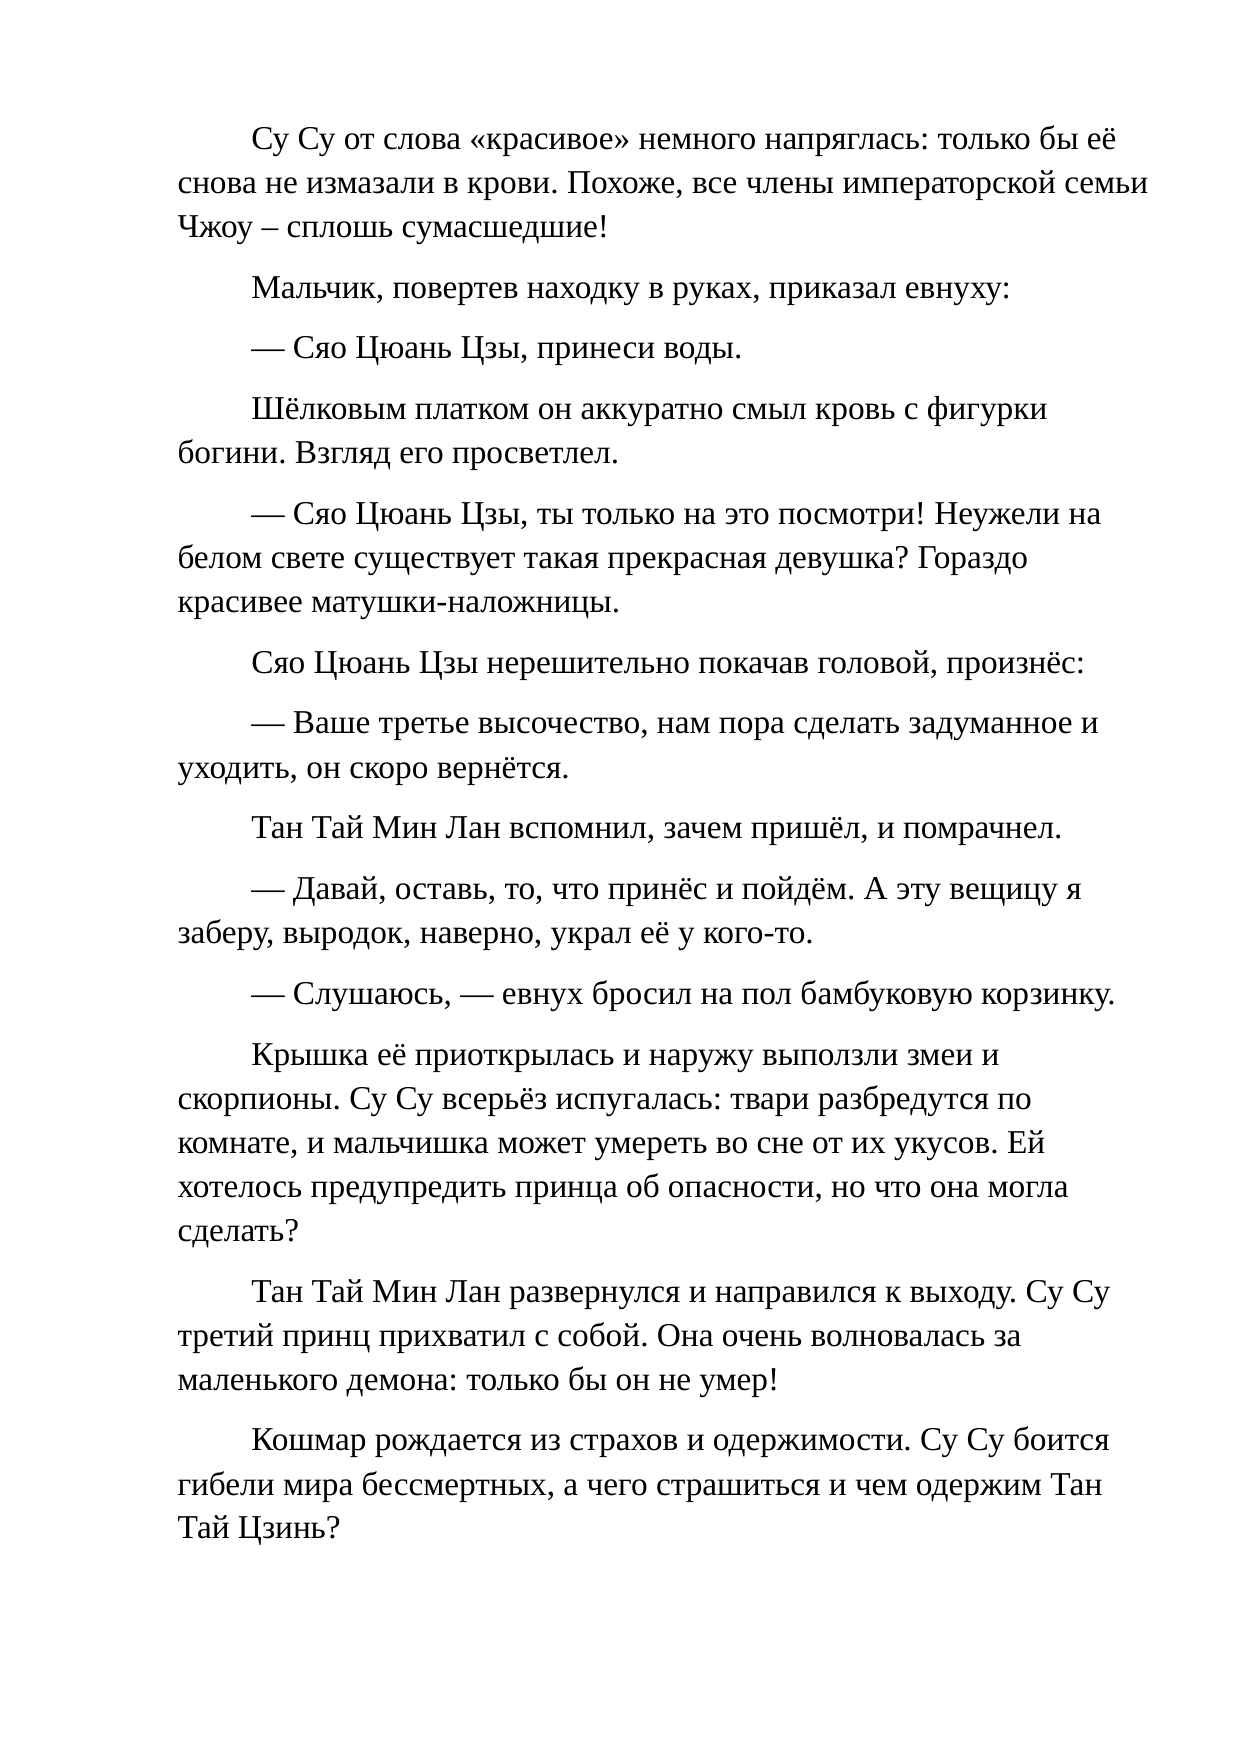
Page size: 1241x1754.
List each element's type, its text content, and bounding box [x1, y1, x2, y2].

text Сяо Цюань Цзы нерешительно покачав головой, произнёс: [177, 642, 1152, 680]
text — Давай, оставь, то, что принёс и пойдём. А эту вещицу я заберу, выродок, наверно, украл её у кого-то. [177, 868, 1152, 951]
text Тан Тай Мин Лан вспомнил, зачем пришёл, и помрачнел. [177, 808, 1152, 846]
text — Сяо Цюань Цзы, ты только на это посмотри! Неужели на белом свете существует такая прекрасная девушка? Гораздо красивее матушки-наложницы. [177, 493, 1152, 620]
text — Ваше третье высочество, нам пора сделать задуманное и уходить, он скоро вернётся. [177, 703, 1152, 785]
text Шёлковым платком он аккуратно смыл кровь с фигурки богини. Взгляд его просветлел. [177, 388, 1152, 471]
text Су Су от слова «красивое» немного напряглась: только бы её снова не измазали в крови. Похоже, все члены императорской семьи Чжоу – сплошь сумасшедшие! [177, 118, 1152, 244]
text Тан Тай Мин Лан развернулся и направился к выходу. Су Су третий принц прихватил с собой. Она очень волновалась за маленького демона: только бы он не умер! [177, 1271, 1152, 1397]
text Мальчик, повертев находку в руках, приказал евнуху: [177, 267, 1152, 305]
text — Слушаюсь, — евнух бросил на пол бамбуковую корзинку. [177, 973, 1152, 1011]
text — Сяо Цюань Цзы, принеси воды. [177, 328, 1152, 366]
text Крышка её приоткрылась и наружу выползли змеи и скорпионы. Су Су всерьёз испугалась: твари разбредутся по комнате, и мальчишка может умереть во сне от их укусов. Ей хотелось предупредить принца об опасности, но что она могла сделать? [177, 1034, 1152, 1248]
text Кошмар рождается из страхов и одержимости. Су Су боится гибели мира бессмертных, а чего страшиться и чем одержим Тан Тай Цзинь? [177, 1420, 1152, 1546]
